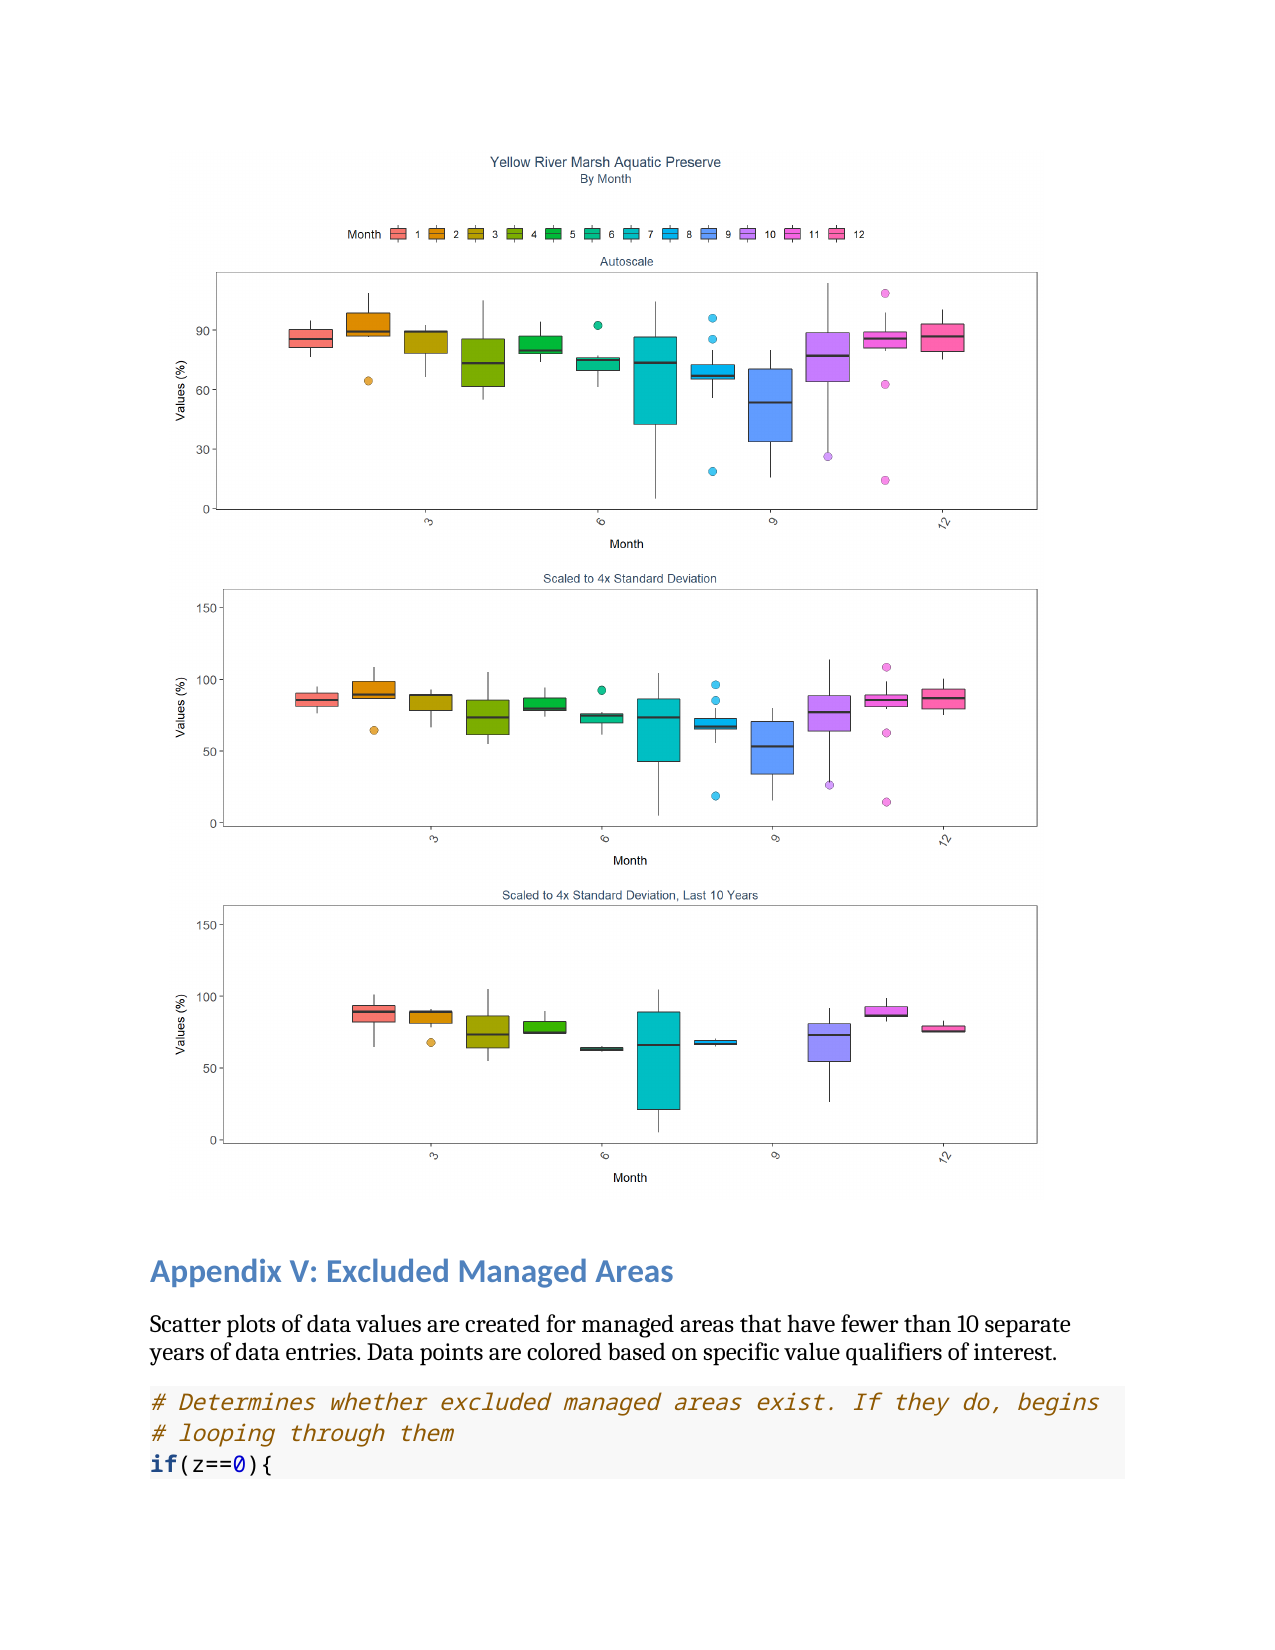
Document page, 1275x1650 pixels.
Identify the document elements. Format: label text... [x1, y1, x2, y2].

text Scatter plots of data values are created for managed areas that have fewer than 10 separate years of data entries. Data points are colored based on specific value qualifiers of interest. [150, 1309, 1125, 1367]
subtitle Appendix V: Excluded Managed Areas [150, 1250, 1125, 1291]
picture [168, 150, 1044, 1200]
